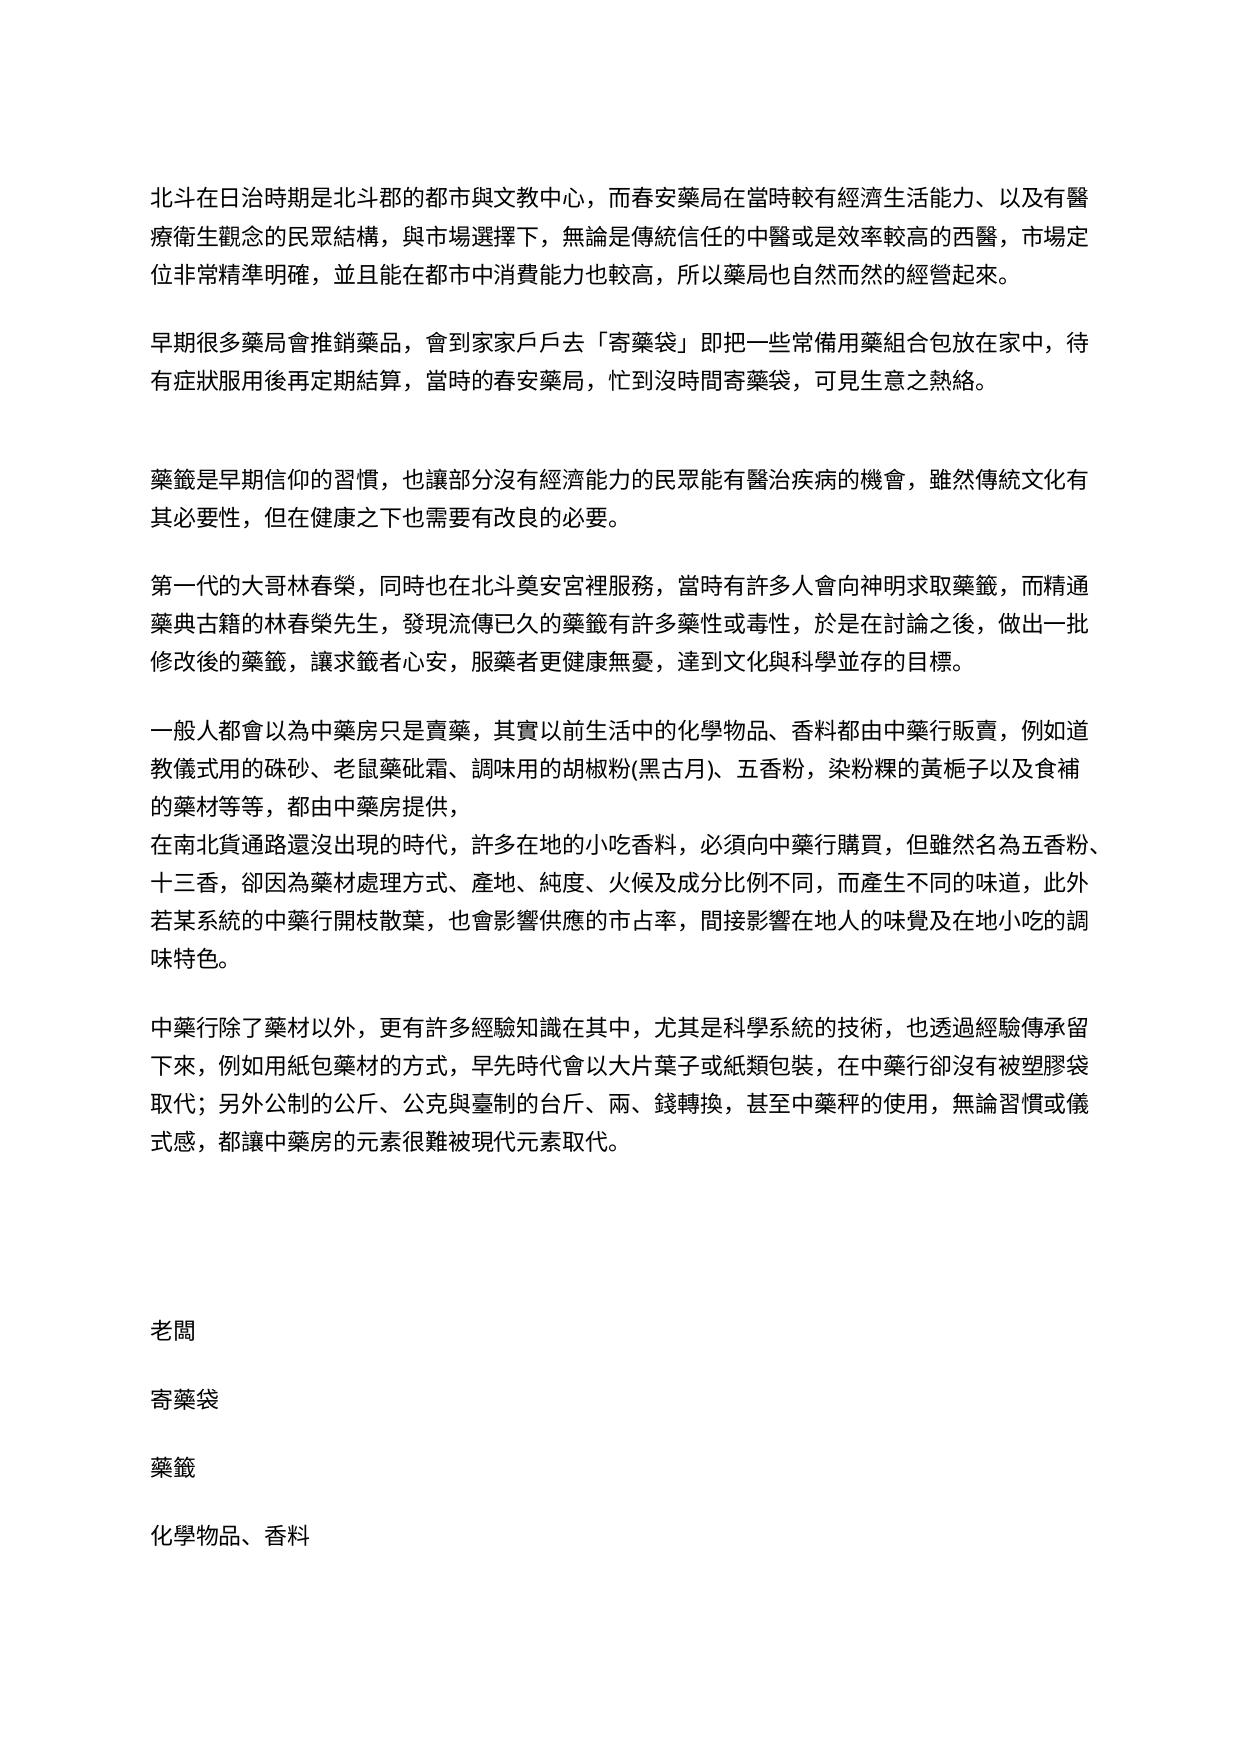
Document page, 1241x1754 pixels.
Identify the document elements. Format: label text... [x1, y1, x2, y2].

text 化學物品、香料 [150, 1518, 1090, 1551]
text 藥籤 [150, 1450, 1090, 1483]
text 寄藥袋 [150, 1382, 1090, 1415]
text 在南北貨通路還沒出現的時代，許多在地的小吃香料，必須向中藥行購買，但雖然名為五香粉、十三香，卻因為藥材處理方式、產地、純度、火候及成分比例不同，而產生不同的味道，此外若某系統的中藥行開枝散葉，也會影響供應的市占率，間接影響在地人的味覺及在地小吃的調味特色。 [150, 827, 1090, 974]
text 藥籤是早期信仰的習慣，也讓部分沒有經濟能力的民眾能有醫治疾病的機會，雖然傳統文化有其必要性，但在健康之下也需要有改良的必要。 [150, 461, 1090, 533]
text 早期很多藥局會推銷藥品，會到家家戶戶去「寄藥袋」即把一些常備用藥組合包放在家中，待有症狀服用後再定期結算，當時的春安藥局，忙到沒時間寄藥袋，可見生意之熱絡。 [150, 325, 1090, 396]
text 中藥行除了藥材以外，更有許多經驗知識在其中，尤其是科學系統的技術，也透過經驗傳承留下來，例如用紙包藥材的方式，早先時代會以大片葉子或紙類包裝，在中藥行卻沒有被塑膠袋取代；另外公制的公斤、公克與臺制的台斤、兩、錢轉換，甚至中藥秤的使用，無論習慣或儀式感，都讓中藥房的元素很難被現代元素取代。 [150, 1010, 1090, 1157]
text 老闆 [150, 1313, 1090, 1346]
text 第一代的大哥林春榮，同時也在北斗奠安宮裡服務，當時有許多人會向神明求取藥籤，而精通藥典古籍的林春榮先生，發現流傳已久的藥籤有許多藥性或毒性，於是在討論之後，做出一批修改後的藥籤，讓求籤者心安，服藥者更健康無憂，達到文化與科學並存的目標。 [150, 568, 1090, 677]
text 一般人都會以為中藥房只是賣藥，其實以前生活中的化學物品、香料都由中藥行販賣，例如道教儀式用的硃砂、老鼠藥砒霜、調味用的胡椒粉(黑古月)、五香粉，染粉粿的黃梔子以及食補的藥材等等，都由中藥房提供， [150, 712, 1090, 822]
text 北斗在日治時期是北斗郡的都市與文教中心，而春安藥局在當時較有經濟生活能力、以及有醫療衛生觀念的民眾結構，與市場選擇下，無論是傳統信任的中醫或是效率較高的西醫，市場定位非常精準明確，並且能在都市中消費能力也較高，所以藥局也自然而然的經營起來。 [150, 180, 1090, 290]
